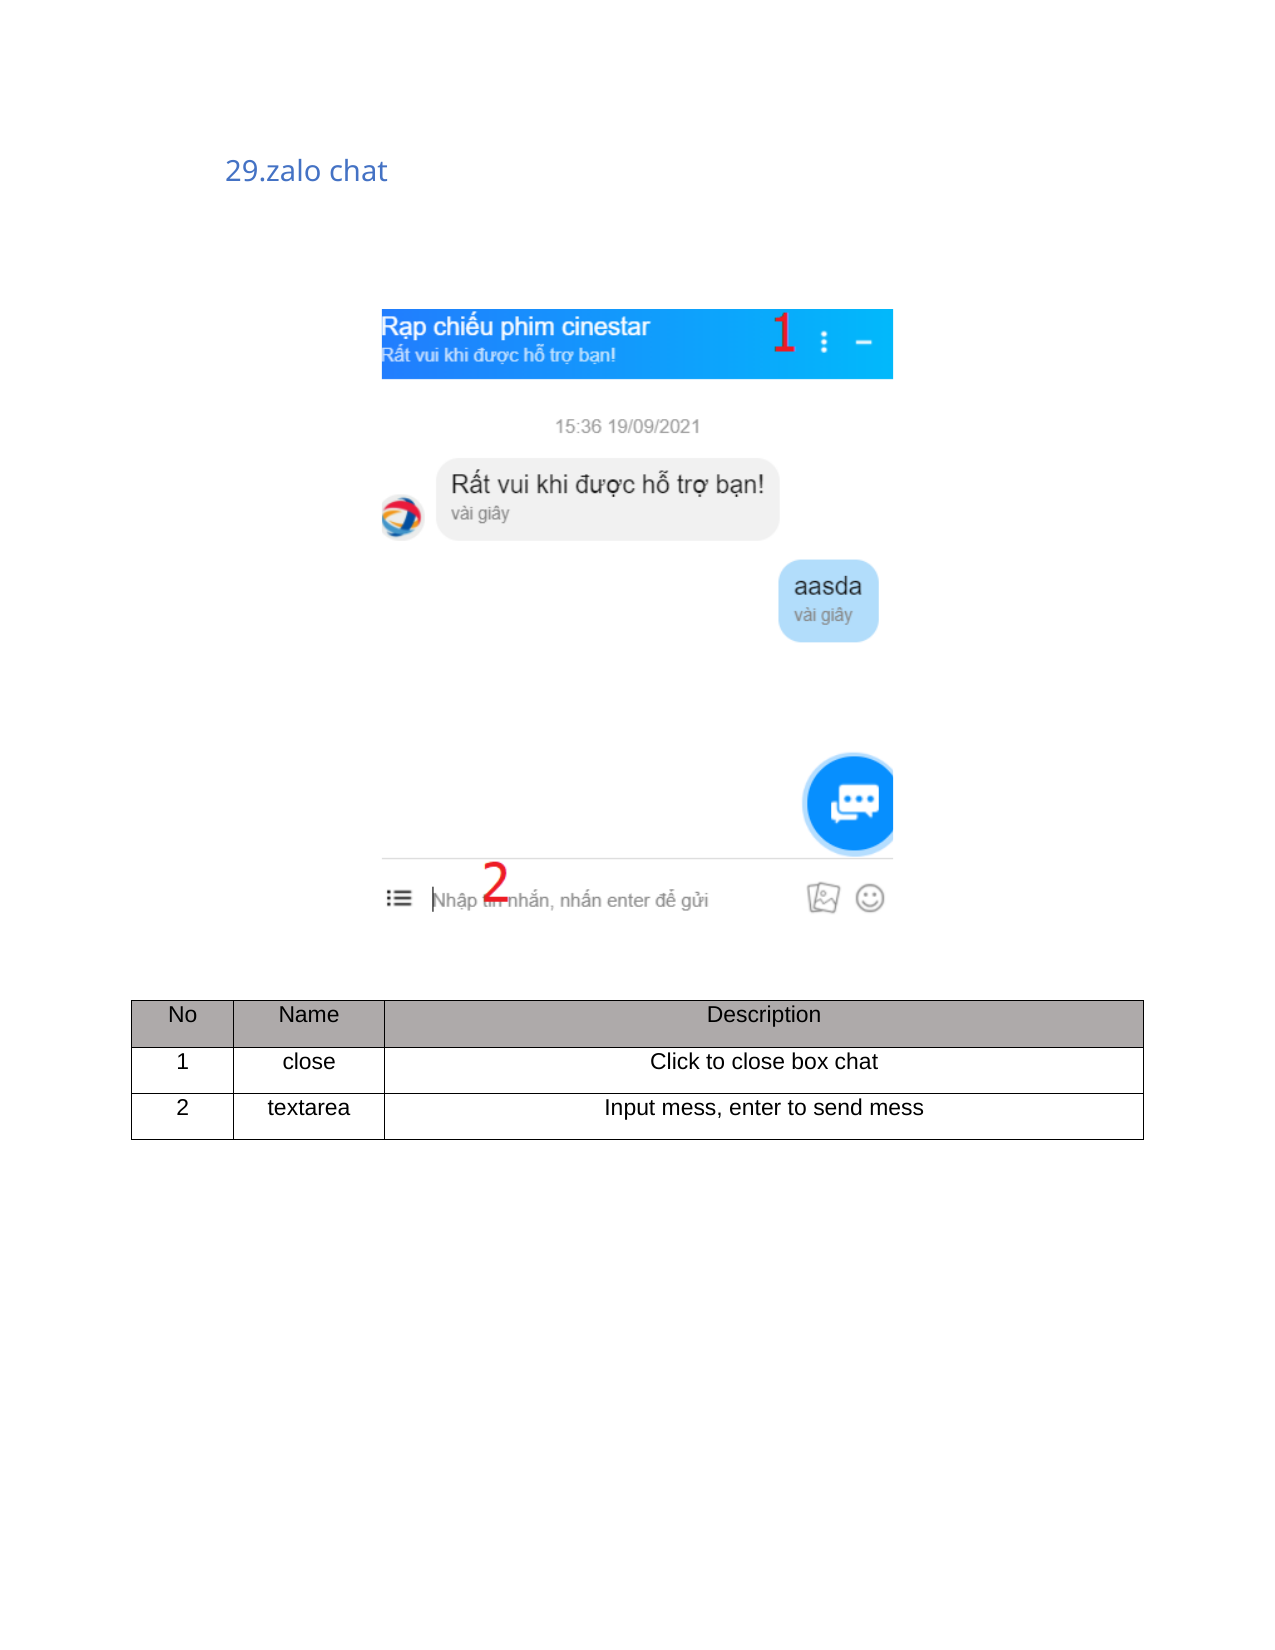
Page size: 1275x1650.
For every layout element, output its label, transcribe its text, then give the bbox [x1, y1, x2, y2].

table_cell textarea [234, 1094, 384, 1139]
table_cell Click to close box chat [385, 1048, 1143, 1093]
table_header Description [385, 1001, 1143, 1047]
picture [381, 309, 894, 927]
table_cell 2 [132, 1094, 233, 1139]
table_header No [132, 1001, 233, 1047]
table_cell Input mess, enter to send mess [385, 1094, 1143, 1139]
picture [856, 340, 872, 344]
table_header Name [234, 1001, 384, 1047]
table_cell close [234, 1048, 384, 1093]
picture [775, 313, 795, 351]
table_cell 1 [132, 1048, 233, 1093]
subtitle 29.zalo chat [150, 150, 1125, 269]
picture [821, 331, 827, 352]
